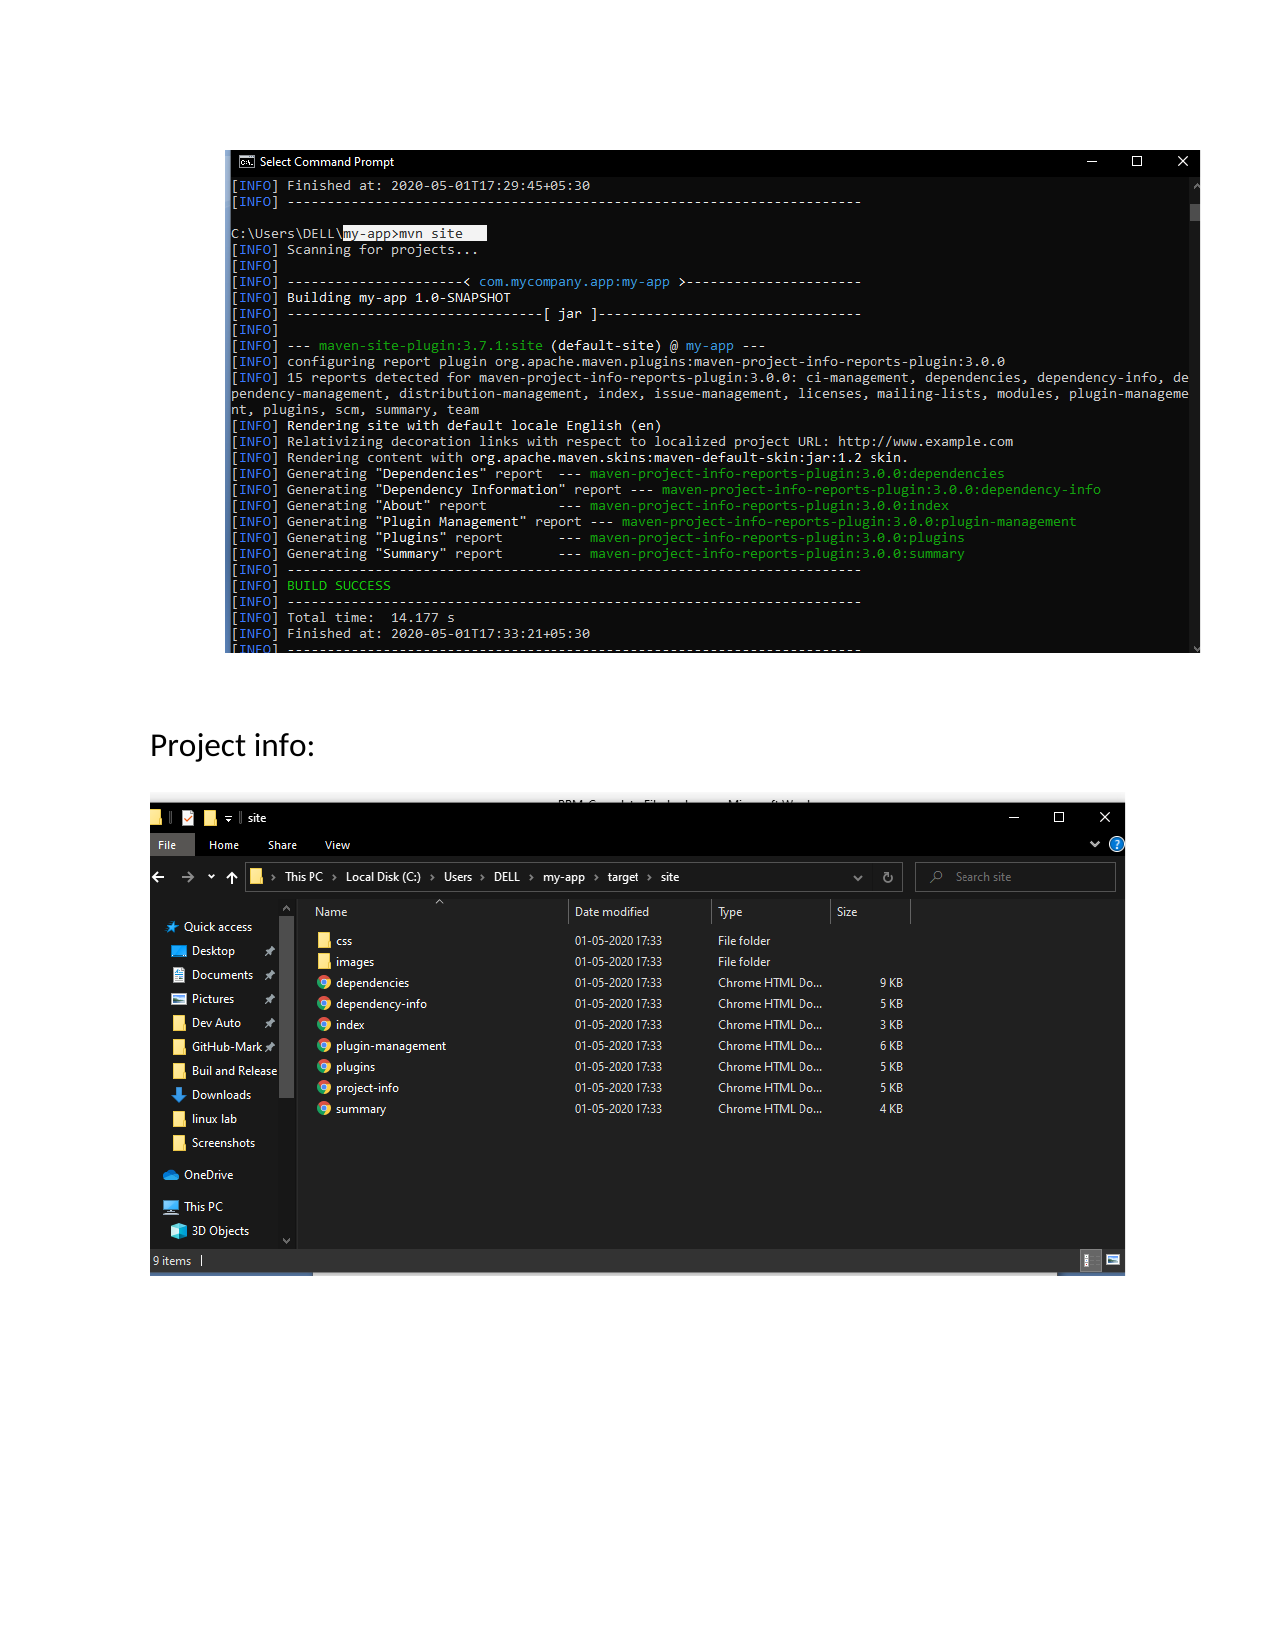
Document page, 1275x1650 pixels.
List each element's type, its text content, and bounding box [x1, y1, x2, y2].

picture [225, 150, 1200, 653]
picture [150, 792, 1125, 1276]
text Project info: [150, 724, 1125, 765]
